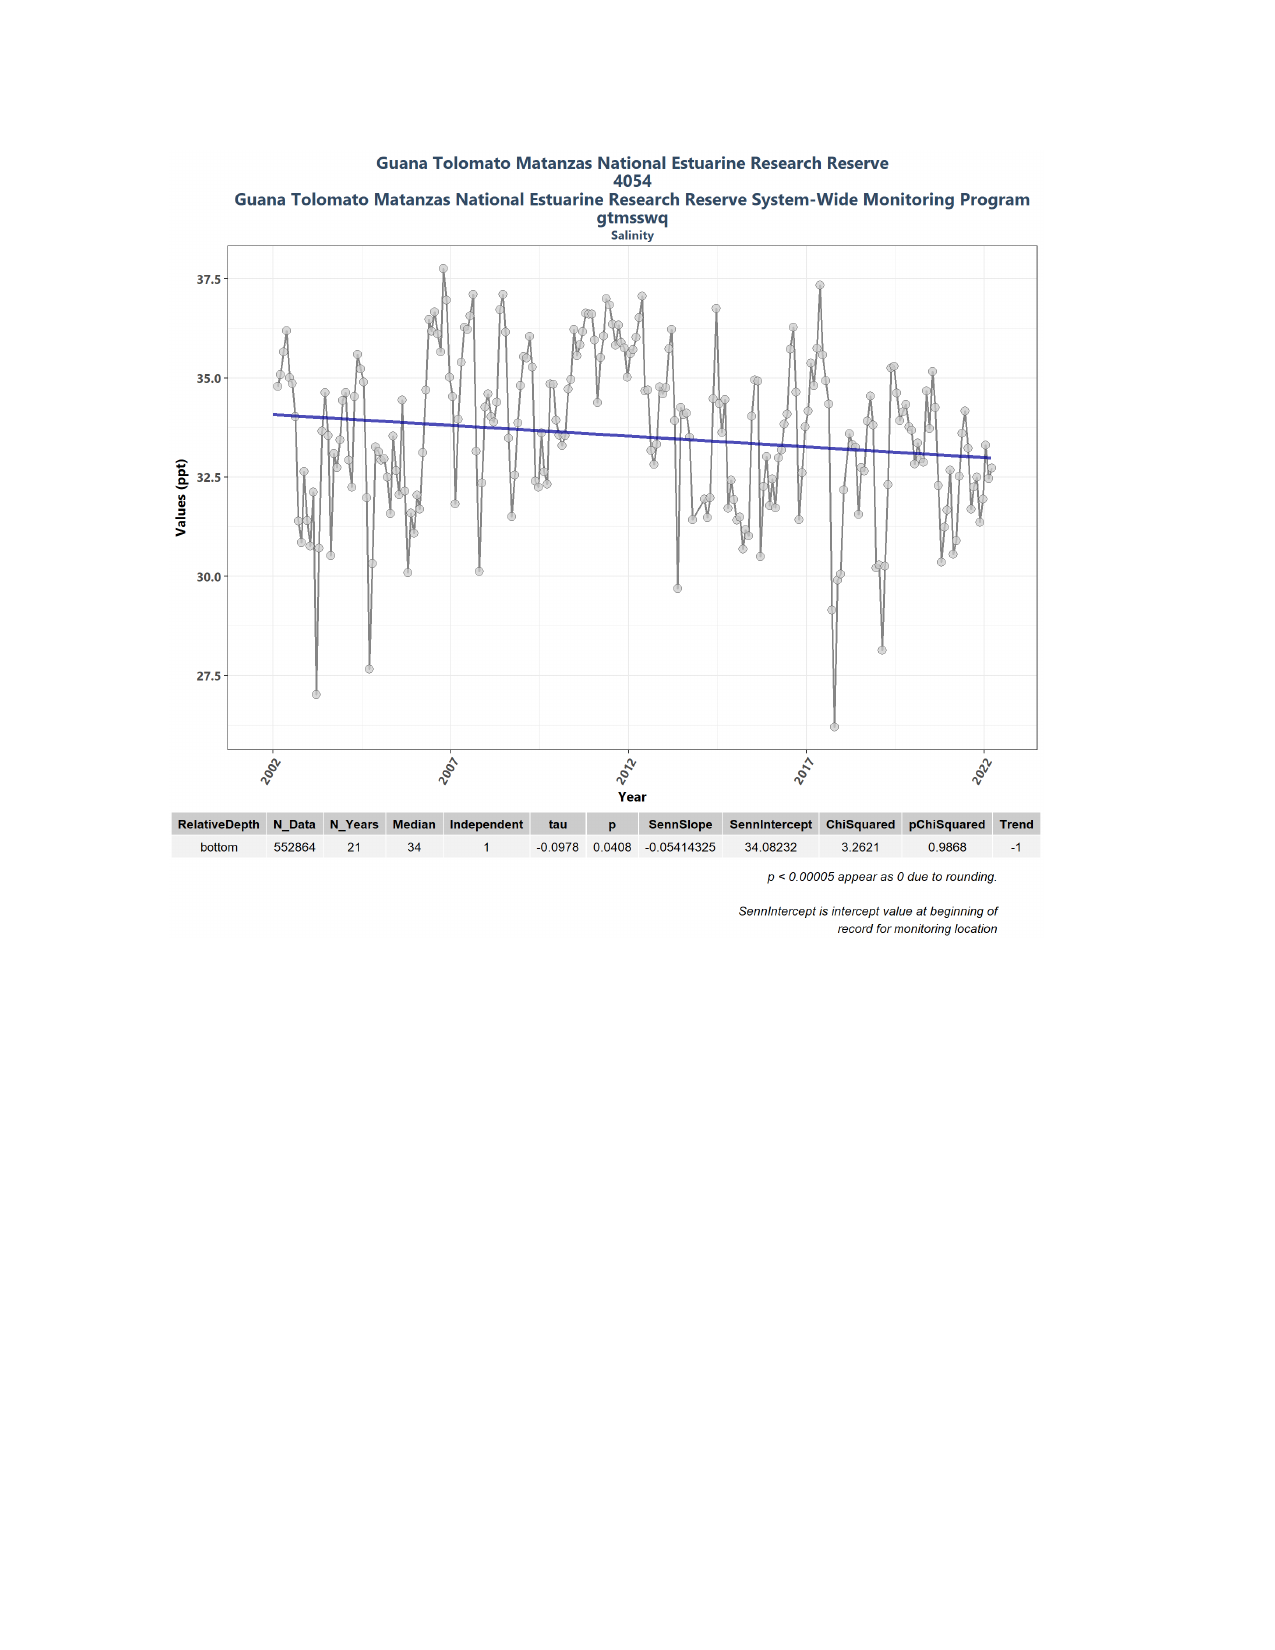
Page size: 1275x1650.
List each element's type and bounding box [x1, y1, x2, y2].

picture [168, 150, 1044, 938]
